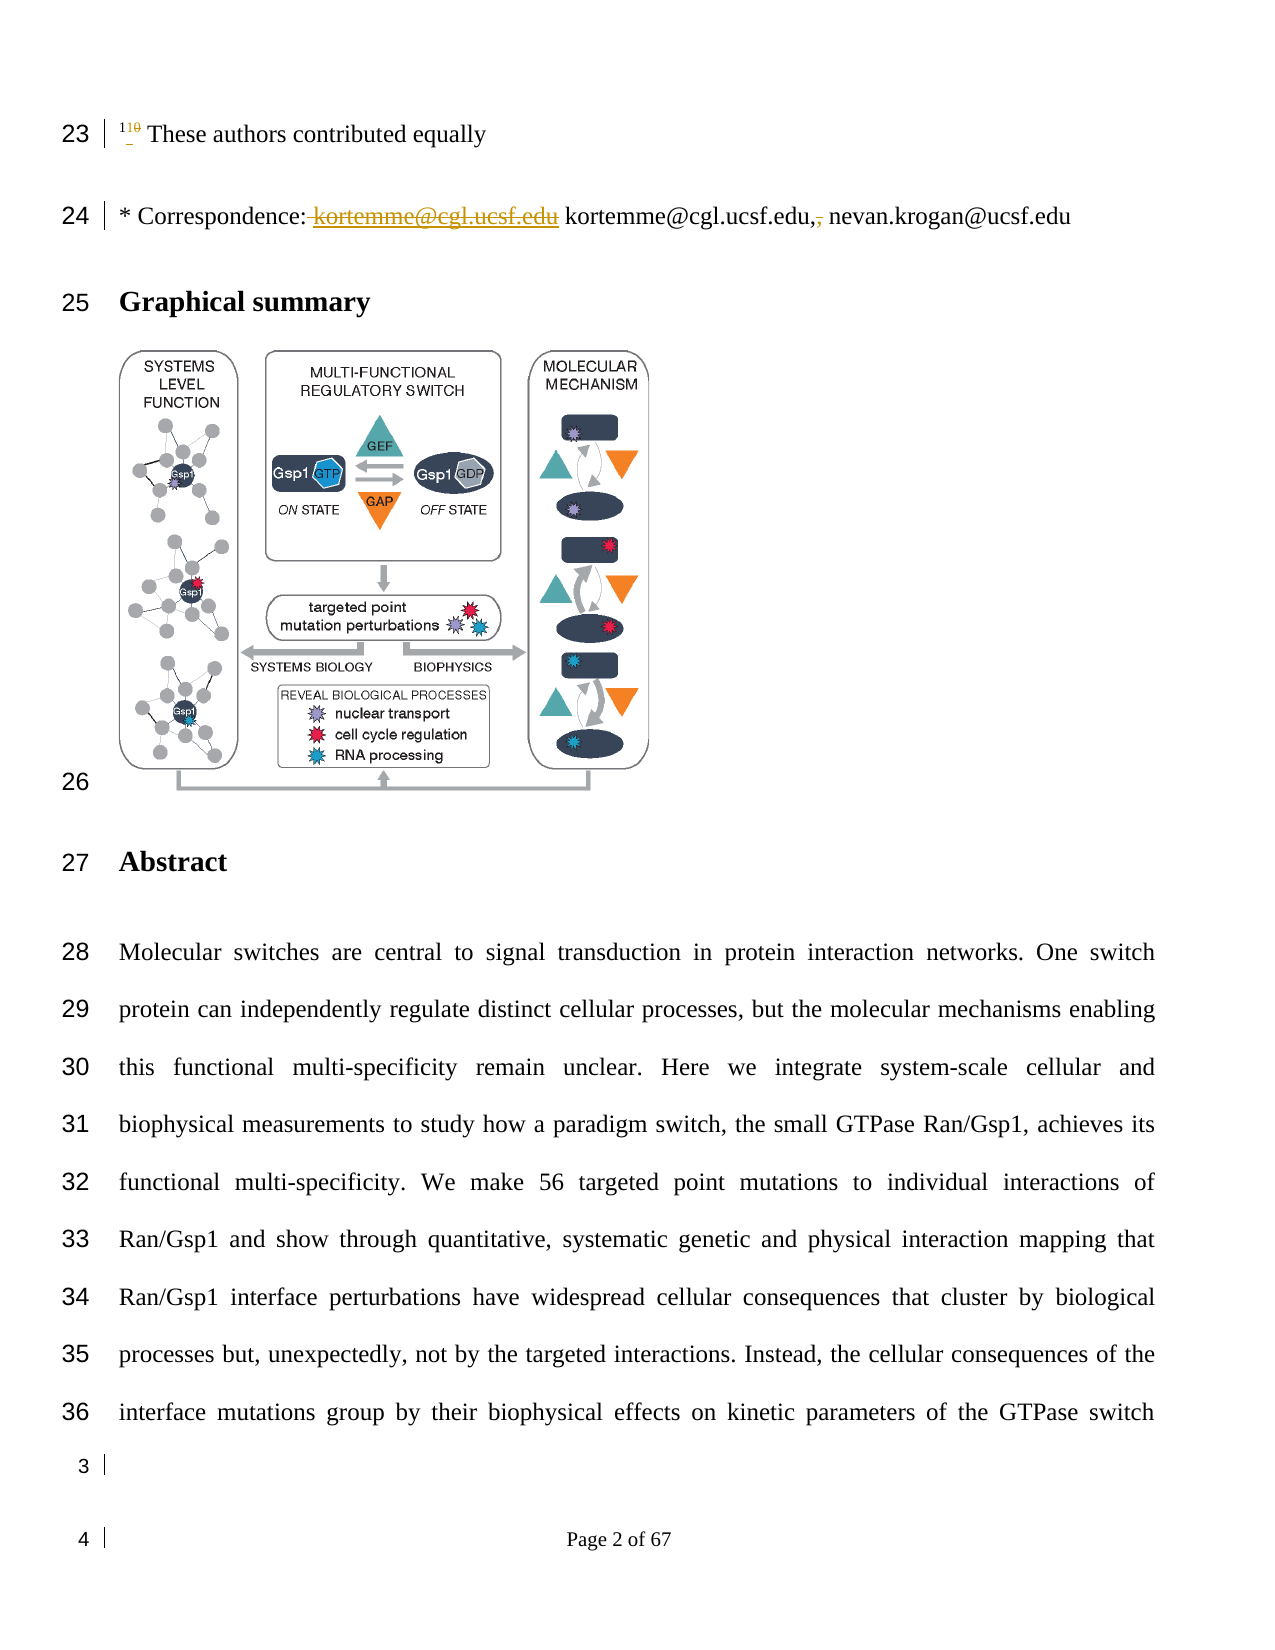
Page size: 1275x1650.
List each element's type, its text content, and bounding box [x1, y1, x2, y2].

text * Correspondence: kortemme@cgl.ucsf.edu, nevan.krogan@ucsf.edu [119, 201, 1156, 230]
subtitle Graphical summary [119, 284, 1156, 317]
picture [118, 350, 650, 791]
subtitle Abstract [119, 844, 1156, 878]
text 1 These authors contributed equally [119, 119, 1156, 147]
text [119, 937, 1156, 1425]
